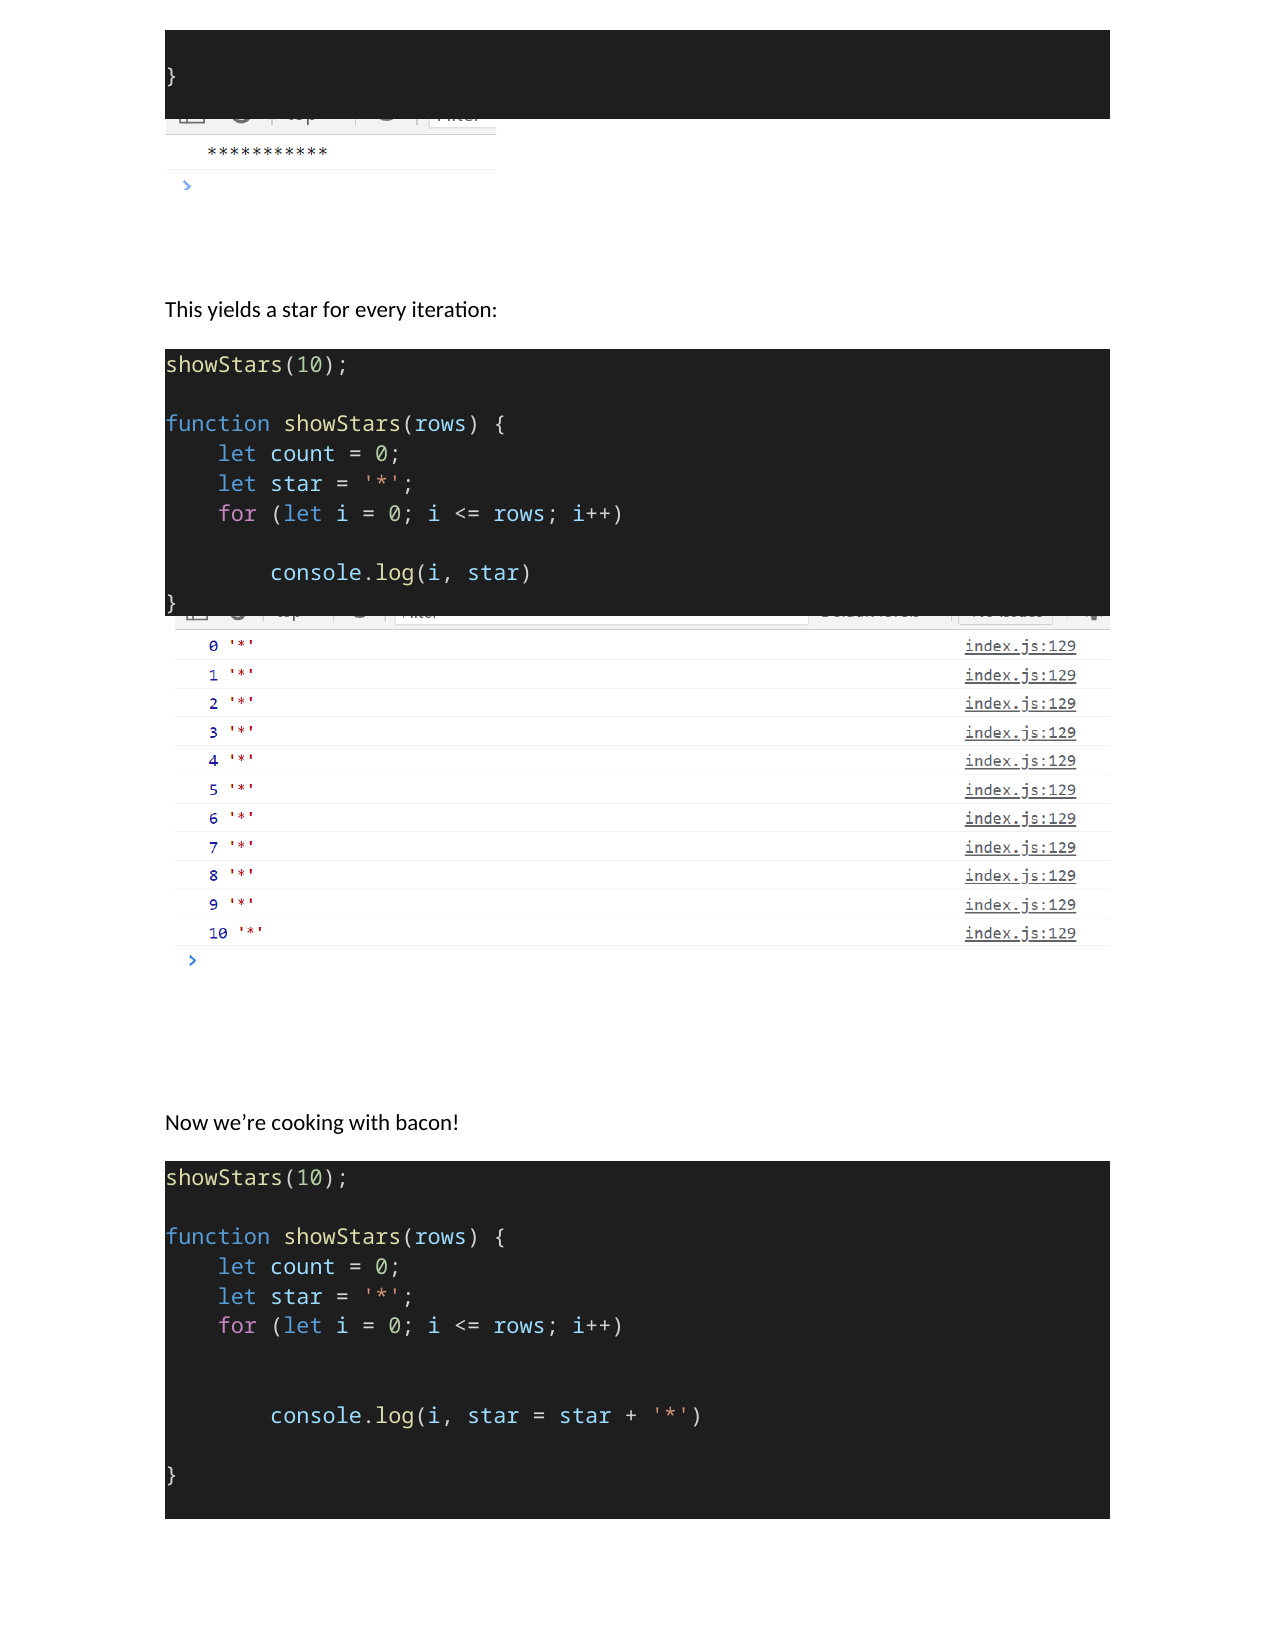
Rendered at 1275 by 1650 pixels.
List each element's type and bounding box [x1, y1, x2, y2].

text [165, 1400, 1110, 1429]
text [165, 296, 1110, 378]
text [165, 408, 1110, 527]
picture [165, 616, 1111, 978]
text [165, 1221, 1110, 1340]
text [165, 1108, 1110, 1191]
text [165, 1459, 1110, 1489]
picture [165, 119, 497, 190]
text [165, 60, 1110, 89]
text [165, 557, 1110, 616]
